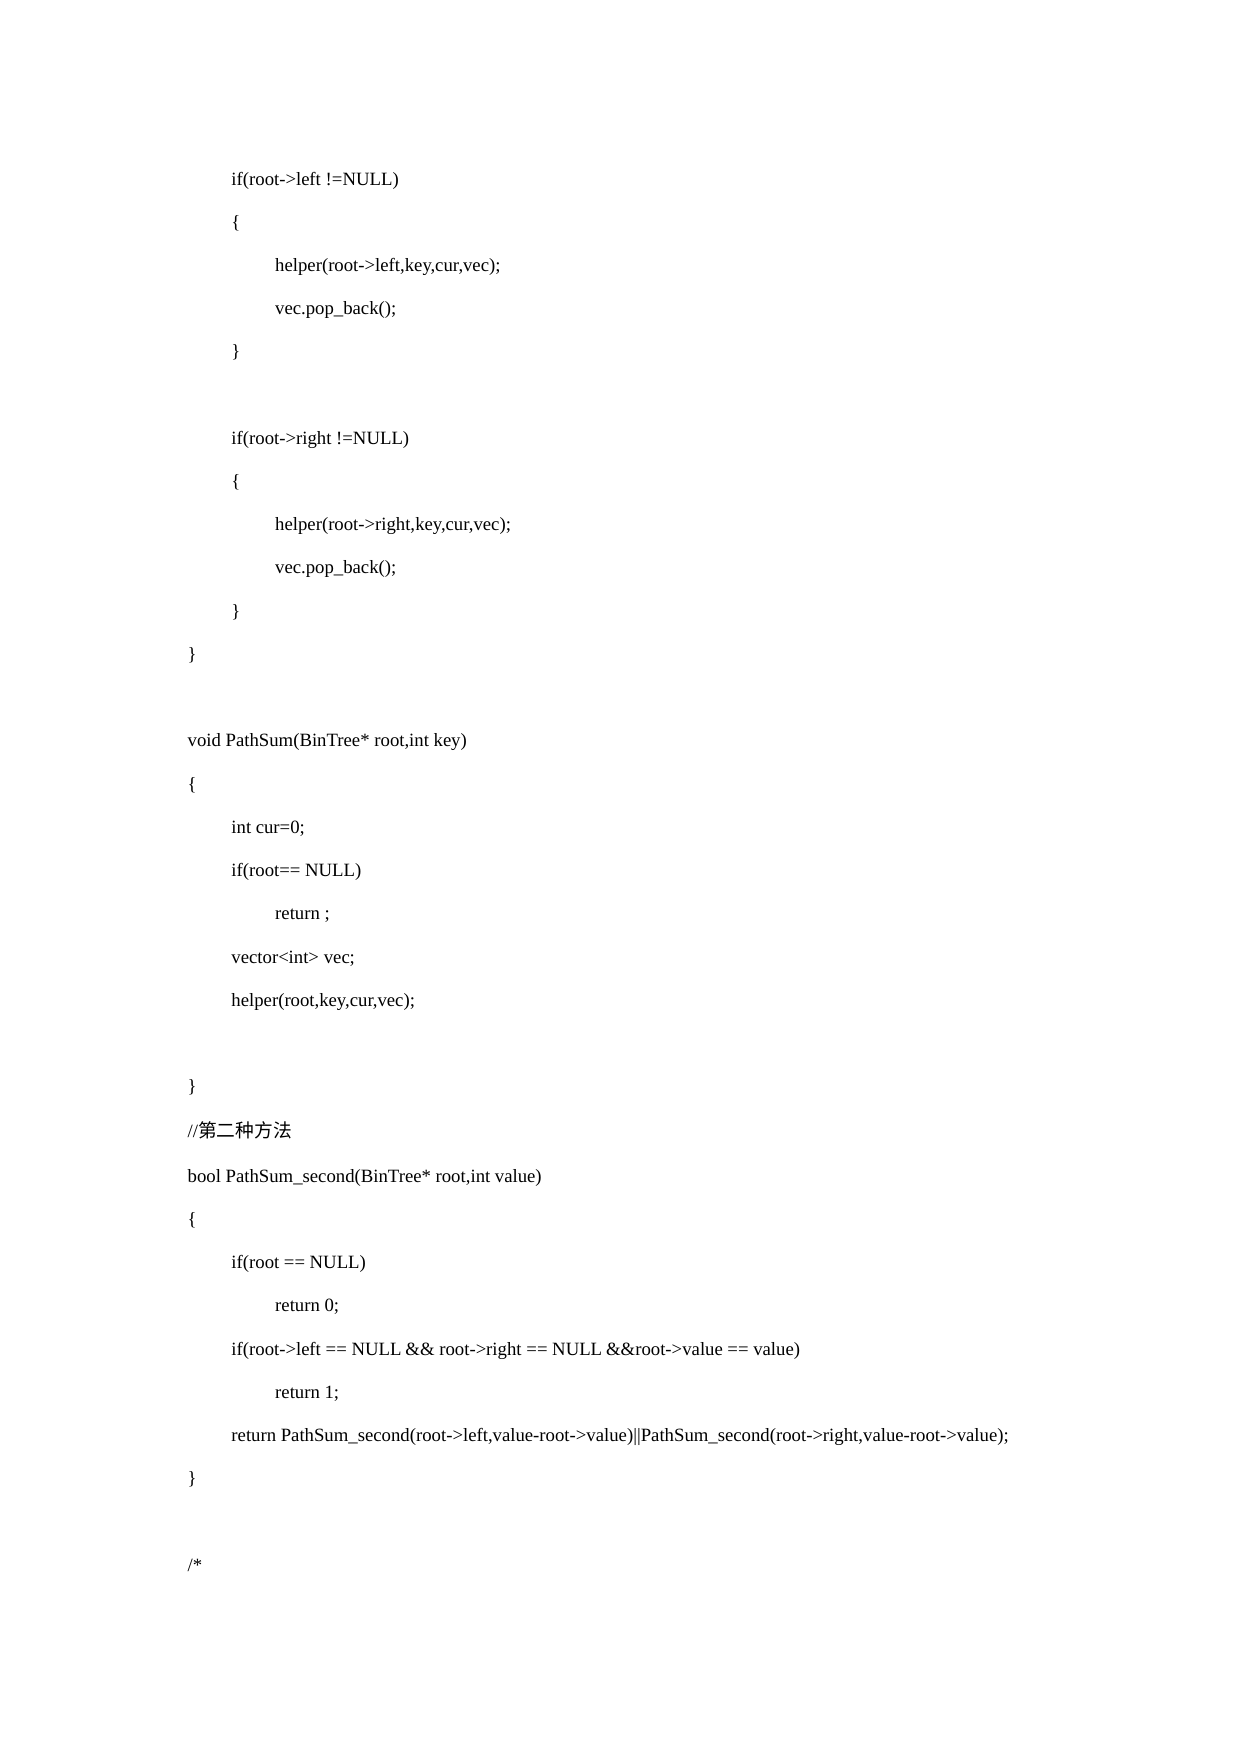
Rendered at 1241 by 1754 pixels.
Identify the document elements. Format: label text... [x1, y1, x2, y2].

text return PathSum_second(root->left,value-root->value)||PathSum_second(root->right,value-root->value); [187, 1418, 1053, 1451]
text if(root->left !=NULL) [187, 162, 1053, 194]
text void PathSum(BinTree* root,int key) [187, 724, 1053, 756]
text } [187, 637, 1053, 670]
text } [187, 1462, 1053, 1494]
text helper(root->right,key,cur,vec); [187, 508, 1053, 540]
text { [187, 767, 1053, 800]
text if(root->right !=NULL) [187, 421, 1053, 454]
text return 0; [187, 1289, 1053, 1321]
text } [187, 594, 1053, 627]
text bool PathSum_second(BinTree* root,int value) [187, 1159, 1053, 1192]
text { [187, 1202, 1053, 1235]
text { [187, 205, 1053, 238]
text if(root->left == NULL && root->right == NULL &&root->value == value) [187, 1332, 1053, 1364]
text if(root== NULL) [187, 854, 1053, 886]
text int cur=0; [187, 810, 1053, 843]
text if(root == NULL) [187, 1246, 1053, 1278]
text vec.pop_back(); [187, 292, 1053, 324]
text } [187, 335, 1053, 367]
text /* [187, 1548, 1053, 1581]
text vector<int> vec; [187, 940, 1053, 973]
text vec.pop_back(); [187, 551, 1053, 583]
text return ; [187, 897, 1053, 929]
text { [187, 464, 1053, 497]
text return 1; [187, 1375, 1053, 1408]
text helper(root->left,key,cur,vec); [187, 248, 1053, 281]
text } [187, 1070, 1053, 1102]
text helper(root,key,cur,vec); [187, 983, 1053, 1016]
text //第二种方法 [187, 1113, 1053, 1146]
